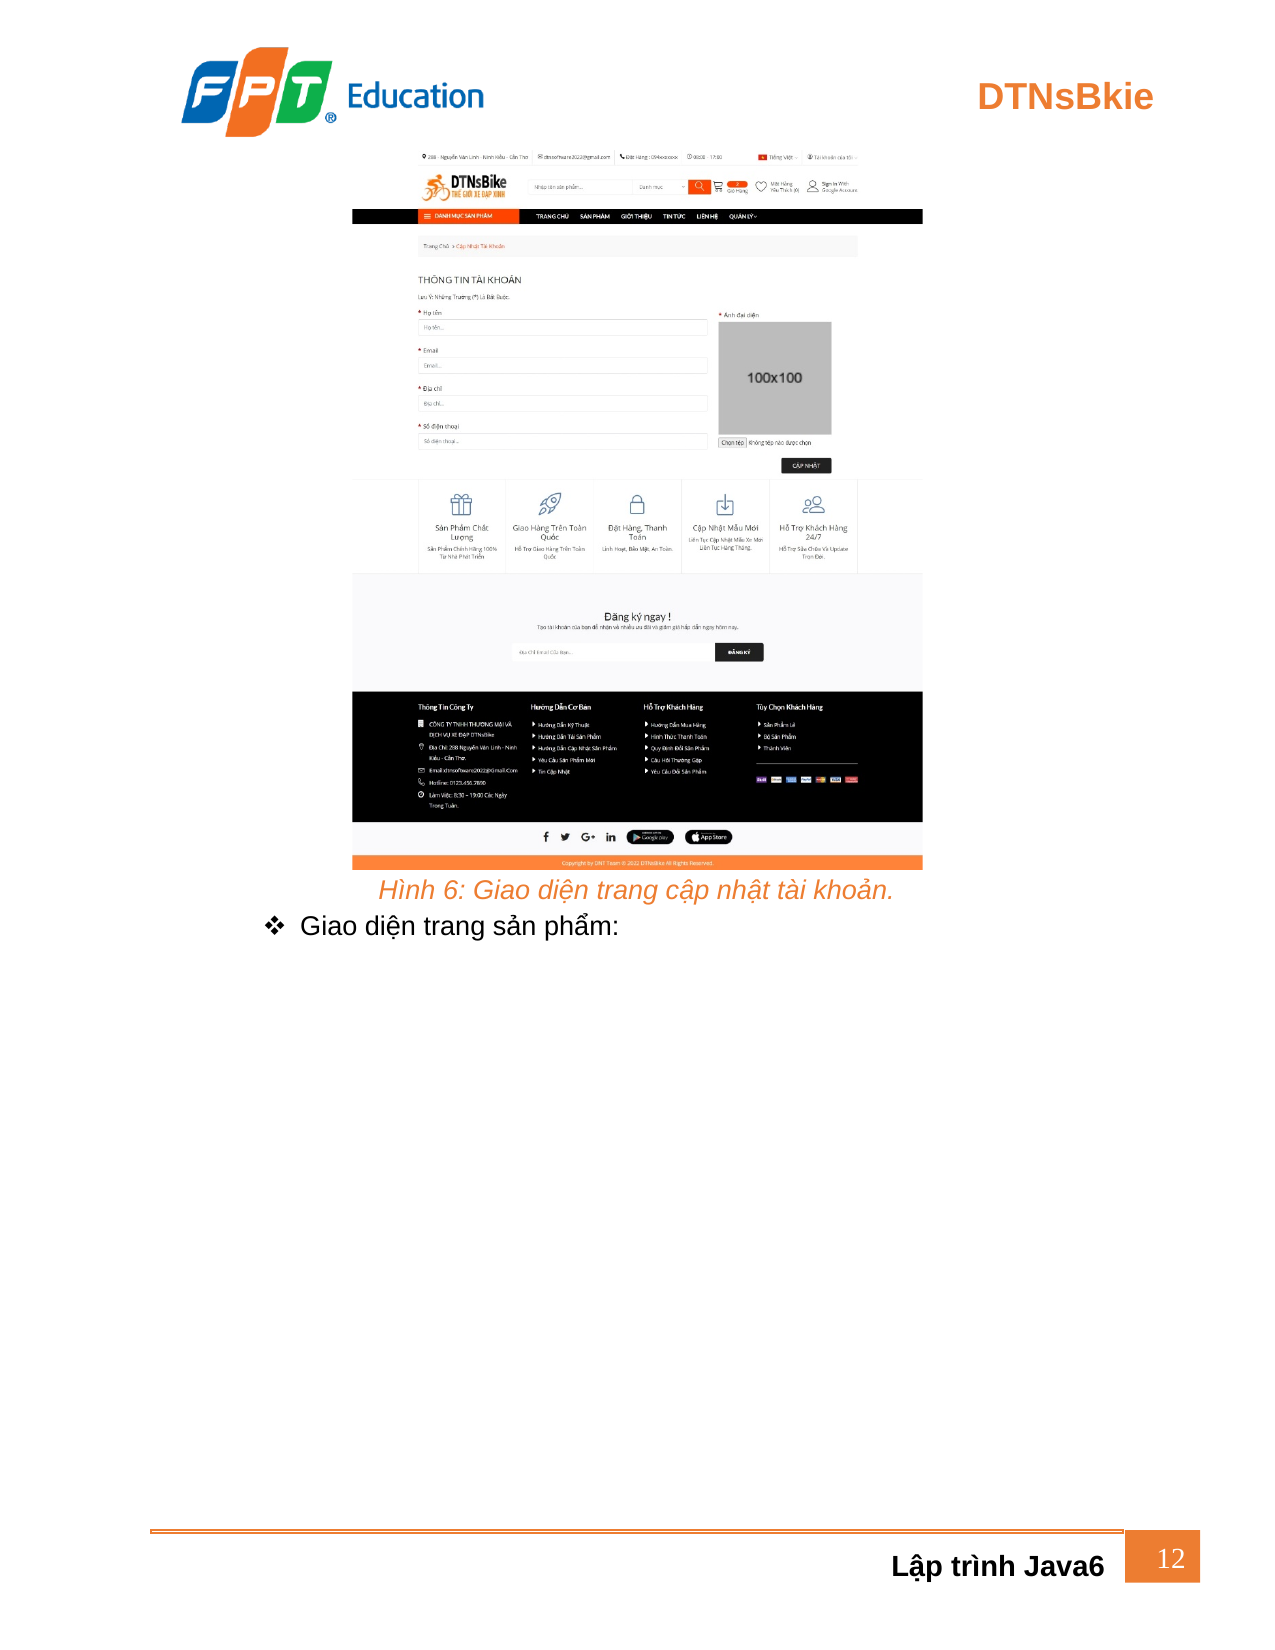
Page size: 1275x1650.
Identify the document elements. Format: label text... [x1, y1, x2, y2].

list Giao diện trang sản phẩm: [262, 910, 1125, 941]
list Hình 6: Giao diện trang cập nhật tài khoản. [150, 874, 1125, 905]
picture [150, 29, 923, 870]
